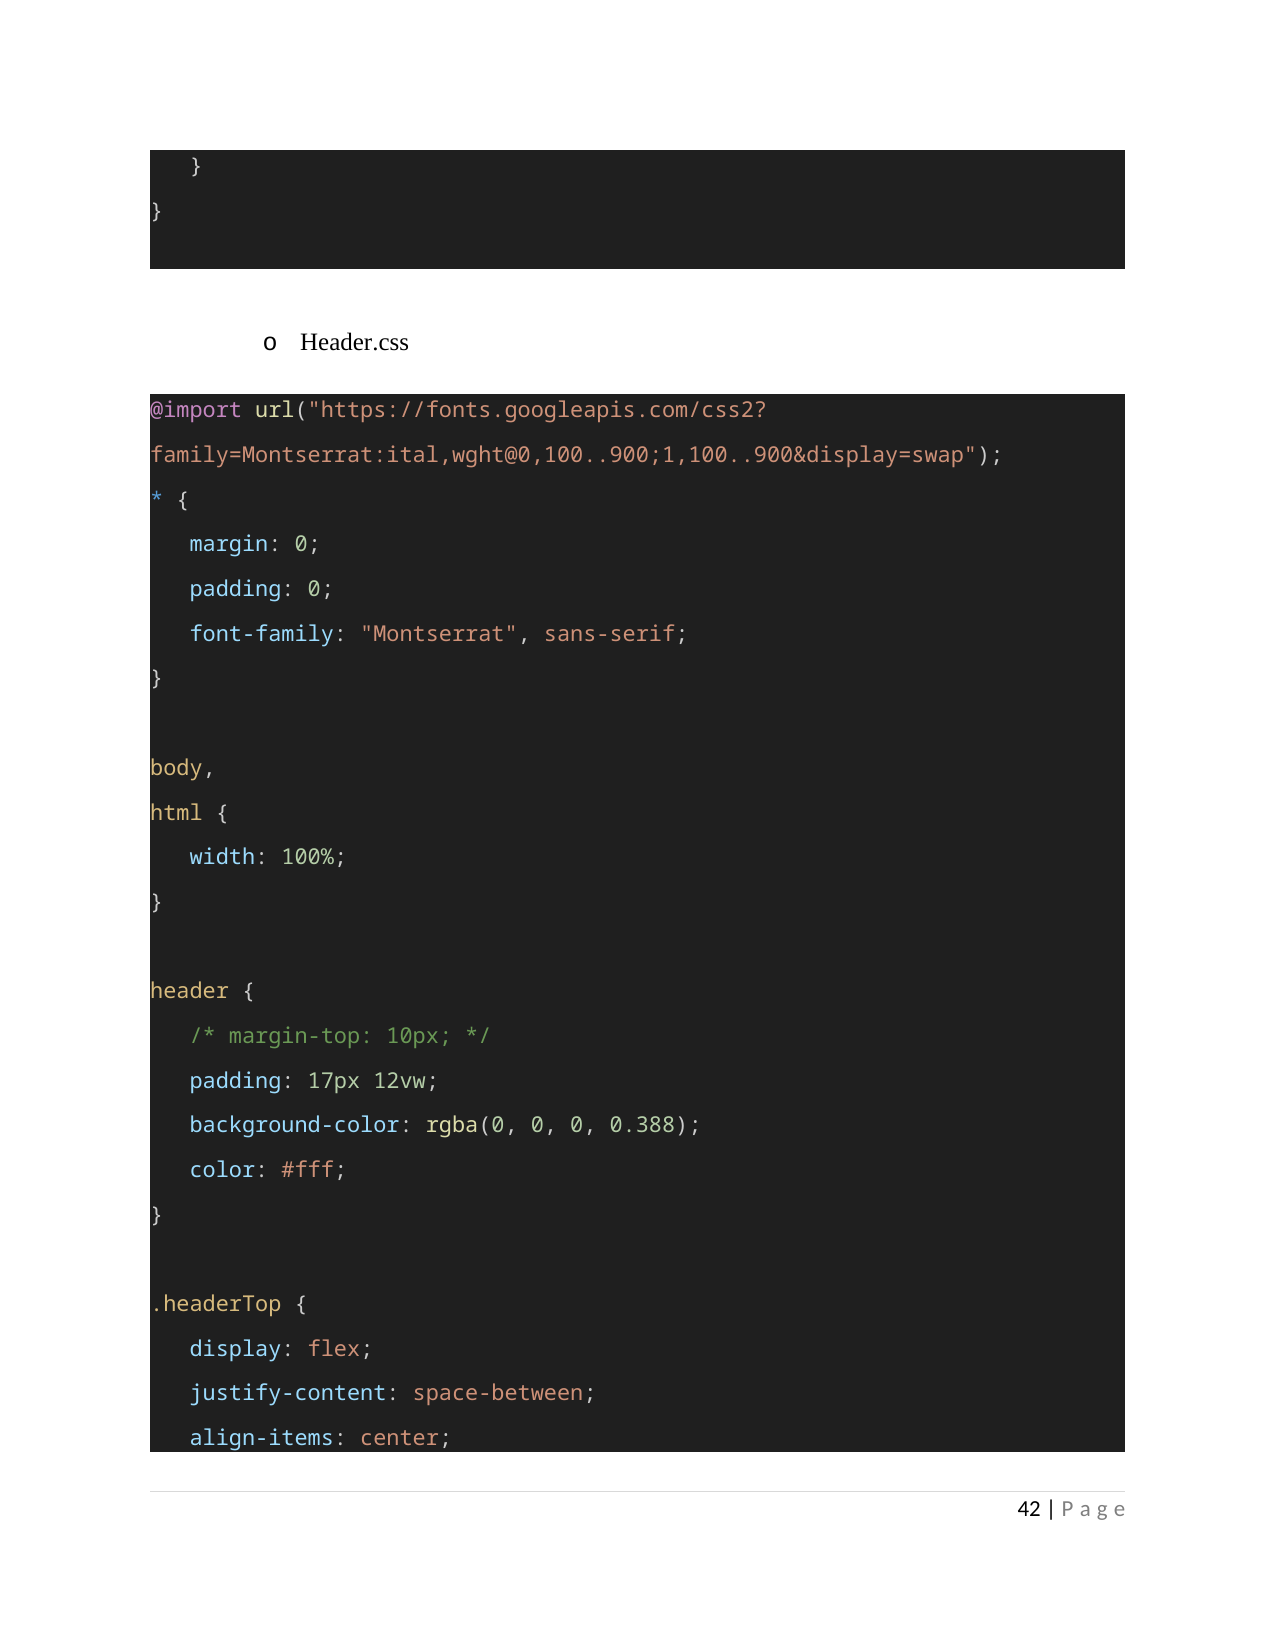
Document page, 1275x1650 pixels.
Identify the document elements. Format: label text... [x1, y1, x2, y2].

text font-family: "Montserrat", sans-serif; [150, 618, 1125, 647]
text /* margin-top: 10px; */ [150, 1020, 1125, 1050]
text display: flex; [150, 1333, 1125, 1362]
text margin: 0; [150, 528, 1125, 558]
text } [150, 662, 1125, 692]
text } [150, 150, 1125, 180]
text width: 100%; [150, 841, 1125, 871]
text padding: 17px 12vw; [150, 1064, 1125, 1094]
text header { [150, 975, 1125, 1005]
text .headerTop { [150, 1288, 1125, 1318]
text background-color: rgba(0, 0, 0, 0.388); [150, 1109, 1125, 1139]
text @import url("https://fonts.googleapis.com/css2?family=Montserrat:ital,wght@0,100..900;1,100..900&display=swap"); [150, 394, 1125, 469]
text color: #fff; [150, 1154, 1125, 1184]
text body, [150, 752, 1125, 782]
text padding: 0; [150, 573, 1125, 603]
text * { [150, 484, 1125, 513]
text } [150, 195, 1125, 224]
text } [150, 886, 1125, 916]
list Header.css [262, 327, 1125, 358]
text } [150, 1199, 1125, 1228]
text align-items: center; [150, 1422, 1125, 1452]
text html { [150, 796, 1125, 826]
text justify-content: space-between; [150, 1377, 1125, 1407]
